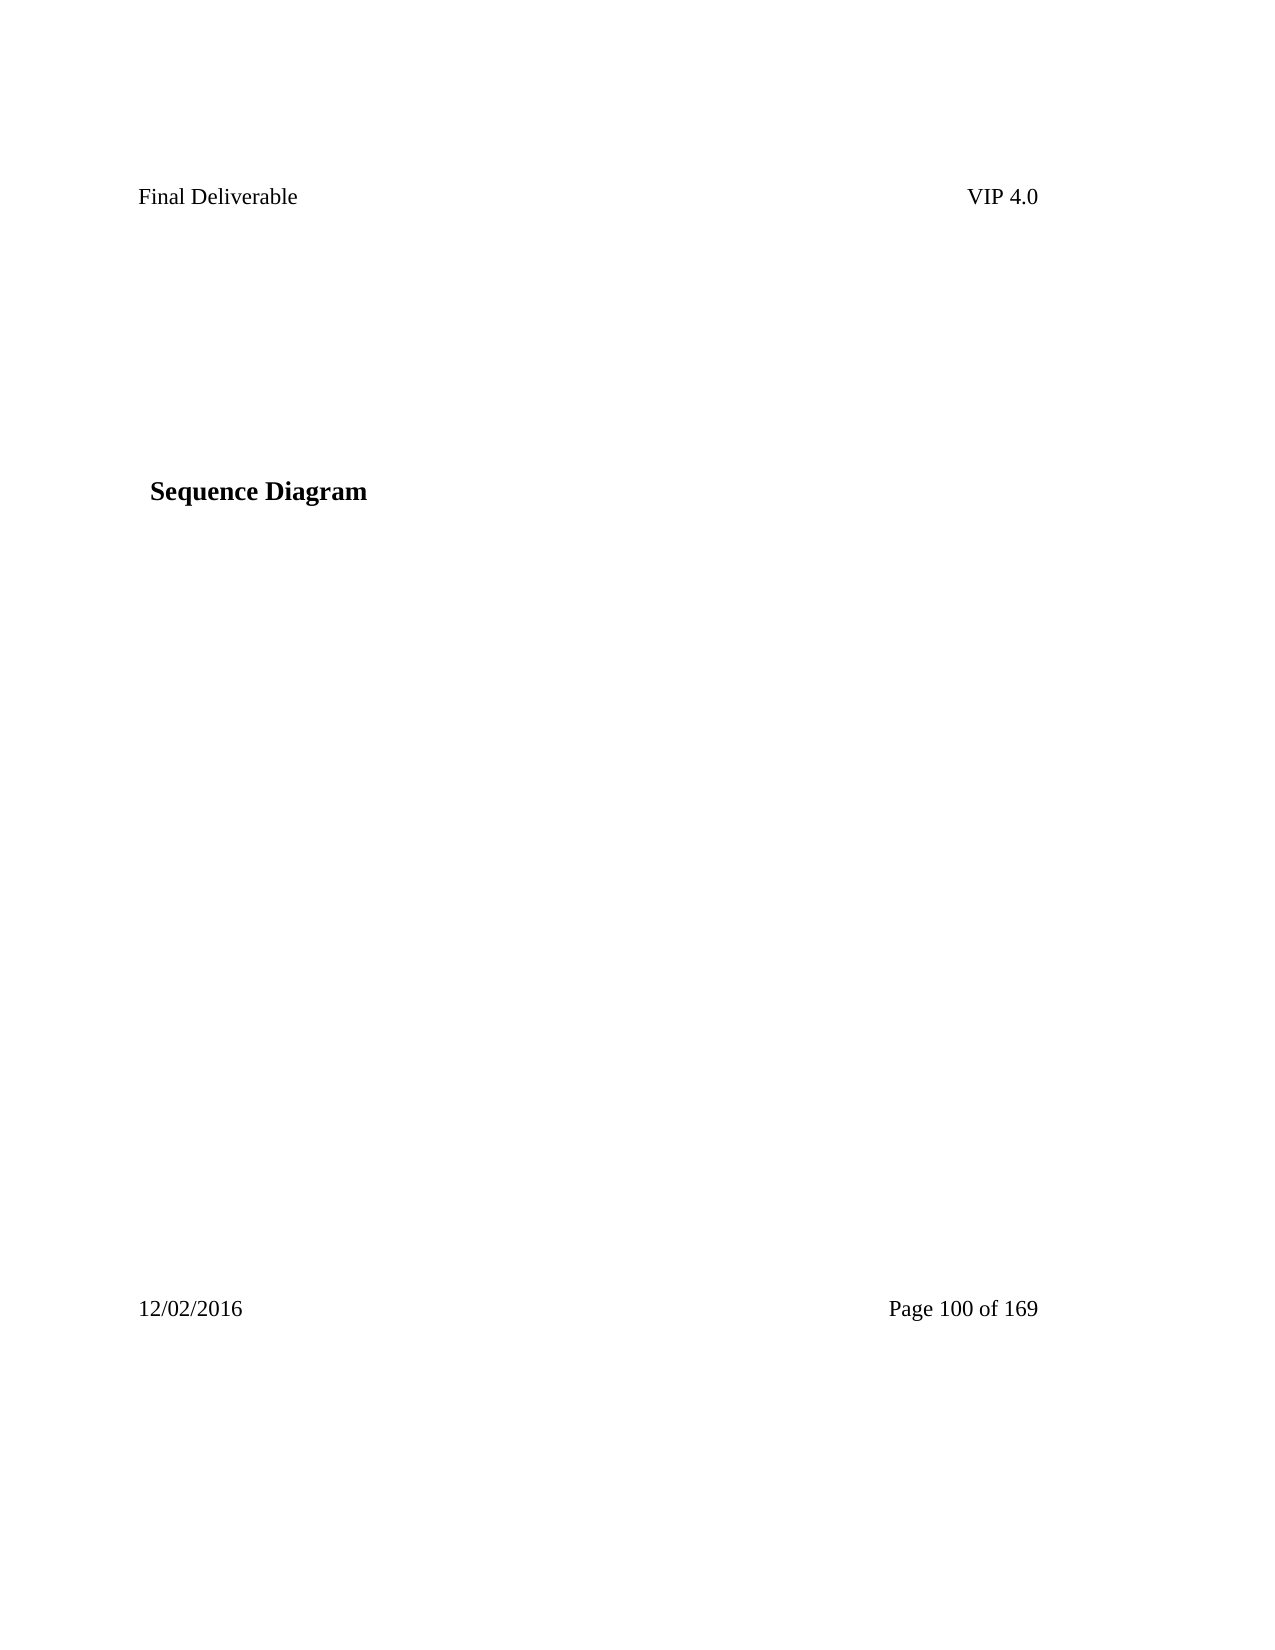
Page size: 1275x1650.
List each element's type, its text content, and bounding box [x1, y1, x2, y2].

text Sequence Diagram [150, 475, 1125, 506]
